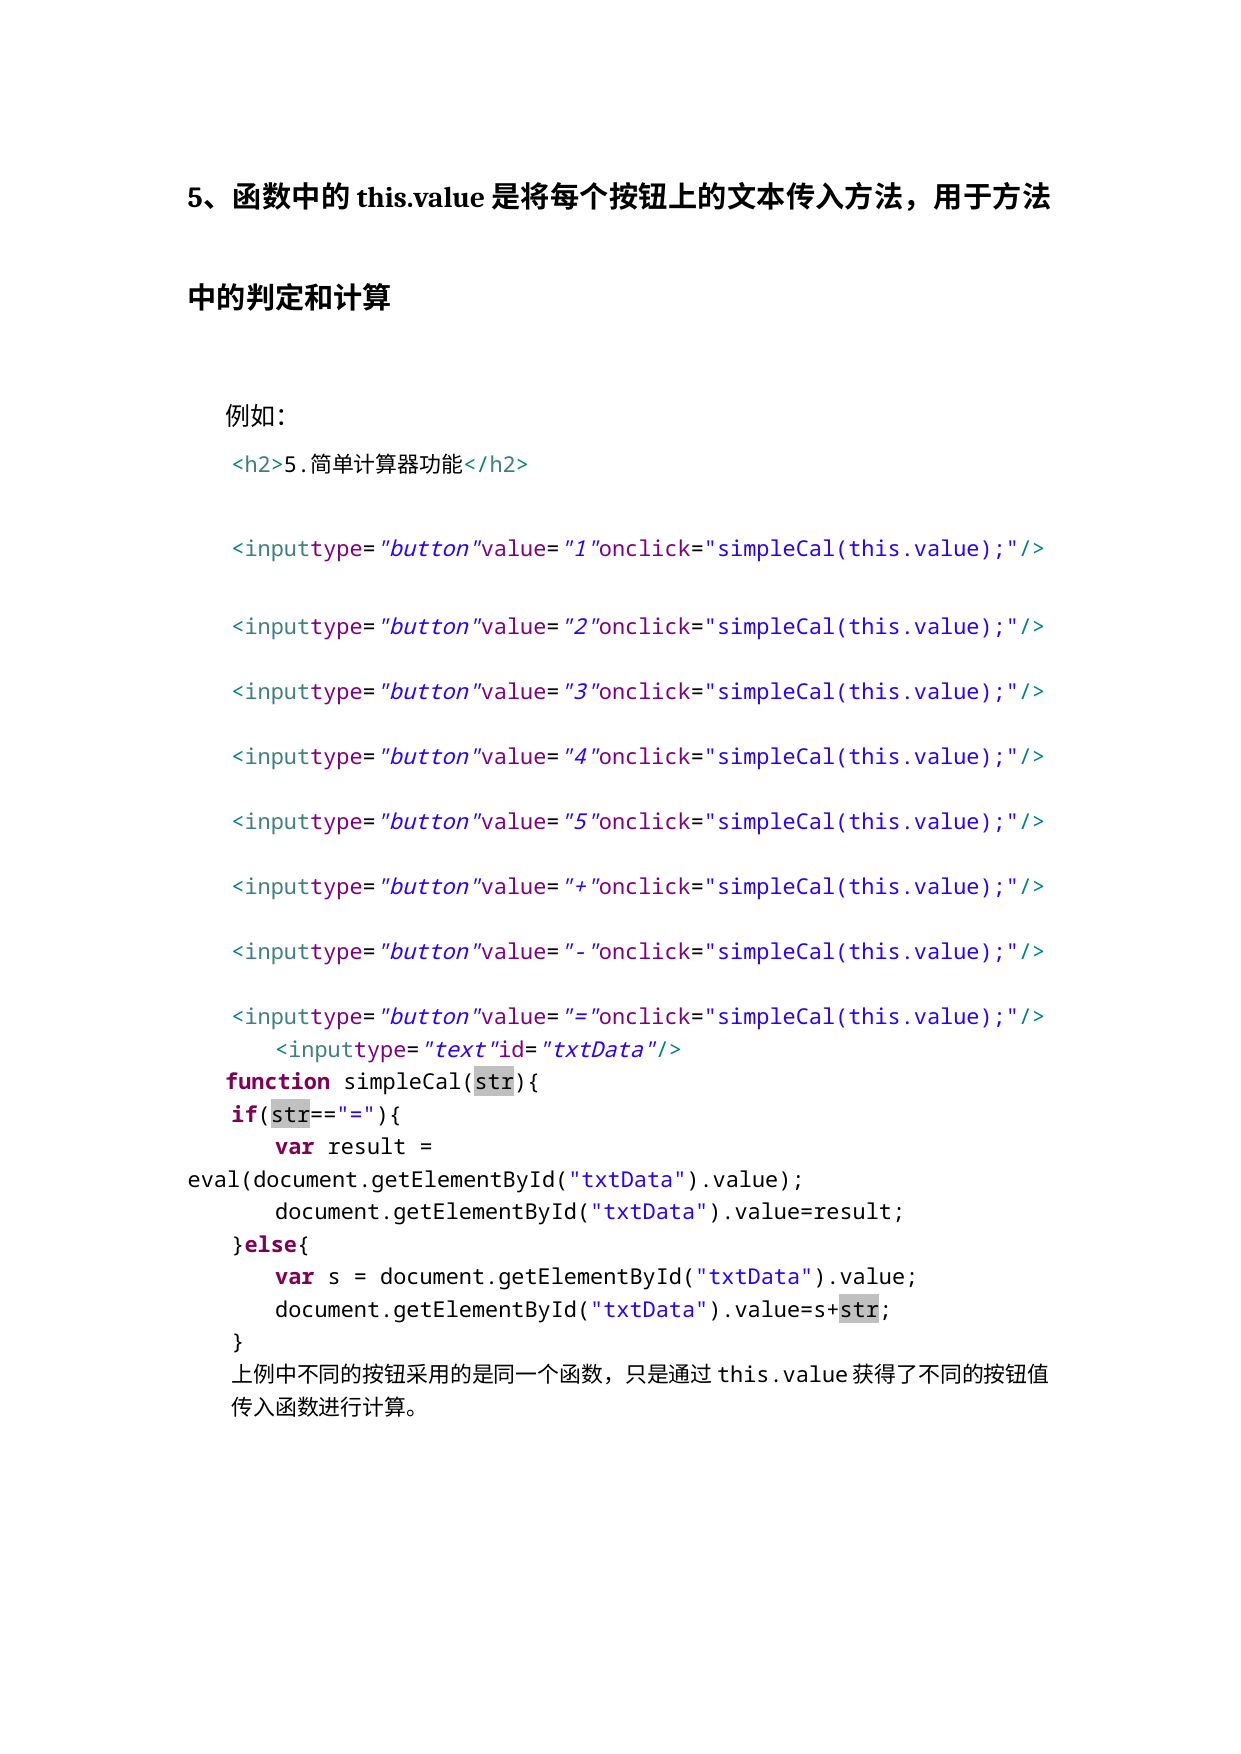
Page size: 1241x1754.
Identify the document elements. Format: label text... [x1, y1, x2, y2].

text function simpleCal(str){ [187, 1065, 1053, 1097]
list 例如： [225, 382, 1053, 447]
text <inputtype="button"value="3"onclick="simpleCal(this.value);"/> [187, 642, 1053, 707]
text <h2>5.简单计算器功能</h2> [187, 447, 1053, 480]
text 上例中不同的按钮采用的是同一个函数，只是通过this.value获得了不同的按钮值传入函数进行计算。 [231, 1357, 1053, 1422]
text <inputtype="button"value="1"onclick="simpleCal(this.value);"/> [187, 480, 1053, 577]
text if(str=="="){ [187, 1097, 1053, 1130]
subtitle 5、函数中的this.value是将每个按钮上的文本传入方法，用于方法中的判定和计算 [187, 162, 1053, 328]
text document.getElementById("txtData").value=result; [187, 1195, 1053, 1227]
text } [187, 1325, 1053, 1357]
text }else{ [187, 1227, 1053, 1260]
text <inputtype="button"value="-"onclick="simpleCal(this.value);"/> [187, 902, 1053, 967]
text <inputtype="button"value="5"onclick="simpleCal(this.value);"/> [187, 772, 1053, 837]
text <inputtype="button"value="="onclick="simpleCal(this.value);"/> [187, 967, 1053, 1032]
text var result = eval(document.getElementById("txtData").value); [187, 1130, 1053, 1195]
list <inputtype="text"id="txtData"/> [225, 1032, 1053, 1065]
text <inputtype="button"value="4"onclick="simpleCal(this.value);"/> [187, 707, 1053, 772]
text <inputtype="button"value="2"onclick="simpleCal(this.value);"/> [187, 577, 1053, 642]
text var s = document.getElementById("txtData").value; [187, 1260, 1053, 1292]
text document.getElementById("txtData").value=s+str; [187, 1292, 1053, 1325]
text <inputtype="button"value="+"onclick="simpleCal(this.value);"/> [187, 837, 1053, 902]
